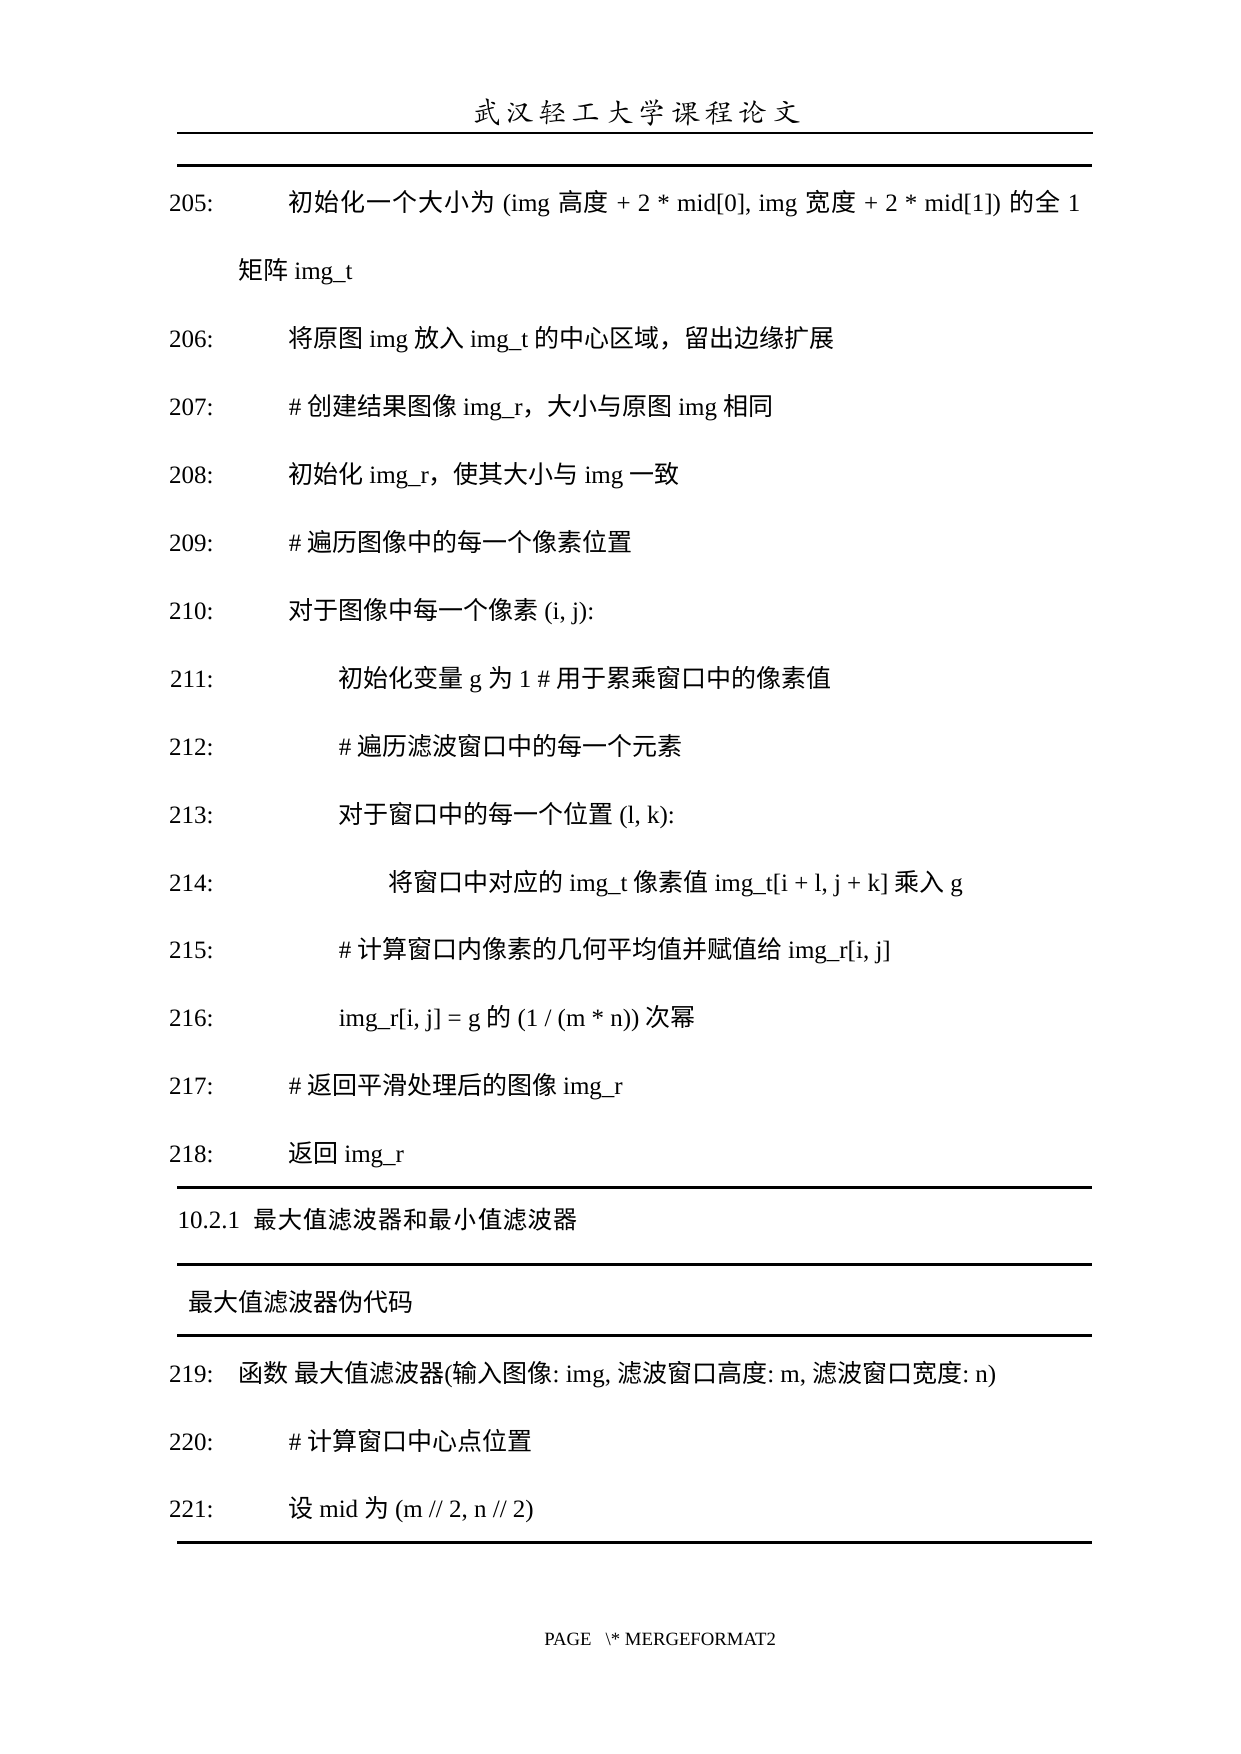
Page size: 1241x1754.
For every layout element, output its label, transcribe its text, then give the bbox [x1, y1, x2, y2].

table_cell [177, 167, 1092, 1186]
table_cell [177, 1337, 1092, 1541]
subtitle 最大值滤波器和最小值滤波器 [177, 1201, 1093, 1235]
table_header 最大值滤波器伪代码 [177, 1266, 1092, 1334]
